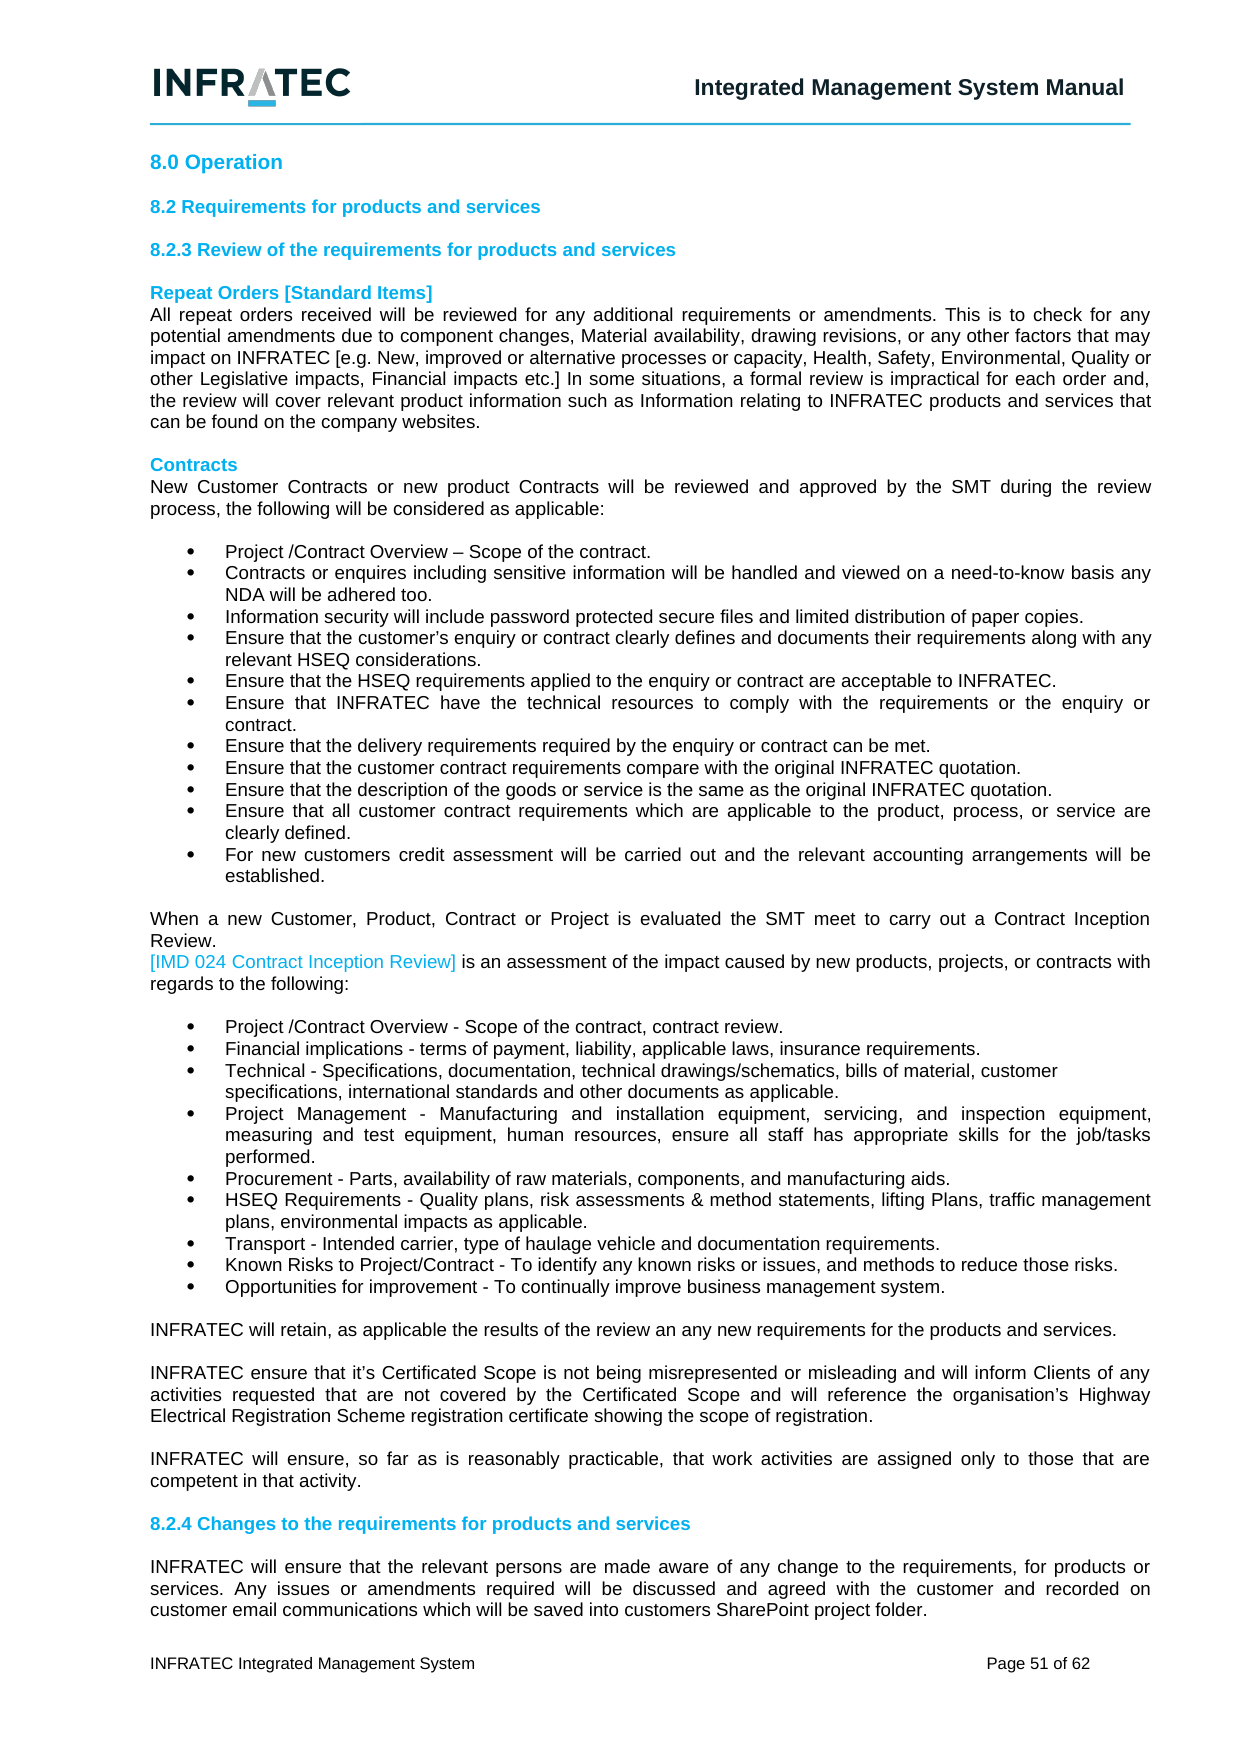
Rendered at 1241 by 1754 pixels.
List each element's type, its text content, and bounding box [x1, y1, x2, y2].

list Procurement - Parts, availability of raw materials, components, and manufacturing aids. [187, 1167, 1152, 1189]
list Project /Contract Overview – Scope of the contract. [187, 541, 1152, 562]
text INFRATEC ensure that it’s Certificated Scope is not being misrepresented or misleading and will inform Clients of any activities requested that are not covered by the Certificated Scope and will reference the organisation’s Highway Electrical Registration Scheme registration certificate showing the scope of registration. [150, 1362, 1152, 1427]
list Ensure that the customer’s enquiry or contract clearly defines and documents their requirements along with any relevant HSEQ considerations. [187, 627, 1152, 670]
list For new customers credit assessment will be carried out and the relevant accounting arrangements will be established. [187, 843, 1152, 887]
list Transport - Intended carrier, type of haulage vehicle and documentation requirements. [187, 1232, 1152, 1254]
list Ensure that the customer contract requirements compare with the original INFRATEC quotation. [187, 757, 1152, 778]
list Ensure that the description of the goods or service is the same as the original INFRATEC quotation. [187, 778, 1152, 800]
list Ensure that the HSEQ requirements applied to the enquiry or contract are acceptable to INFRATEC. [187, 670, 1152, 692]
list Project /Contract Overview - Scope of the contract, contract review. [187, 1016, 1152, 1038]
list Information security will include password protected secure files and limited distribution of paper copies. [187, 605, 1152, 627]
list Financial implications - terms of payment, liability, applicable laws, insurance requirements. [187, 1038, 1152, 1059]
text INFRATEC will retain, as applicable the results of the review an any new requirements for the products and services. [150, 1319, 1152, 1340]
text 8.0 Operation [150, 150, 1152, 174]
list Ensure that INFRATEC have the technical resources to comply with the requirements or the enquiry or contract. [187, 692, 1152, 735]
list Ensure that all customer contract requirements which are applicable to the product, process, or service are clearly defined. [187, 800, 1152, 843]
text When a new Customer, Product, Contract or Project is evaluated the SMT meet to carry out a Contract Inception Review. [150, 908, 1152, 951]
list HSEQ Requirements - Quality plans, risk assessments & method statements, lifting Plans, traffic management plans, environmental impacts as applicable. [187, 1189, 1152, 1232]
text [IMD 024 Contract Inception Review] is an assessment of the impact caused by new products, projects, or contracts with regards to the following: [150, 951, 1152, 994]
list Project Management - Manufacturing and installation equipment, servicing, and inspection equipment, measuring and test equipment, human resources, ensure all staff has appropriate skills for the job/tasks performed. [187, 1103, 1152, 1167]
text New Customer Contracts or new product Contracts will be reviewed and approved by the SMT during the review process, the following will be considered as applicable: [150, 476, 1152, 519]
text All repeat orders received will be reviewed for any additional requirements or amendments. This is to check for any potential amendments due to component changes, Material availability, drawing revisions, or any other factors that may impact on INFRATEC [e.g. New, improved or alternative processes or capacity, Health, Safety, Environmental, Quality or other Legislative impacts, Financial impacts etc.] In some situations, a formal review is impractical for each order and, the review will cover relevant product information such as Information relating to INFRATEC products and services that can be found on the company websites. [150, 303, 1152, 433]
text INFRATEC will ensure, so far as is reasonably practicable, that work activities are assigned only to those that are competent in that activity. [150, 1448, 1152, 1491]
text 8.2.3 Review of the requirements for products and services [150, 239, 1152, 260]
list Known Risks to Project/Contract - To identify any known risks or issues, and methods to reduce those risks. [187, 1254, 1152, 1276]
list Ensure that the delivery requirements required by the enquiry or contract can be met. [187, 735, 1152, 757]
text INFRATEC will ensure that the relevant persons are made aware of any change to the requirements, for products or services. Any issues or amendments required will be discussed and agreed with the customer and recorded on customer email communications which will be saved into customers SharePoint project folder. [150, 1556, 1152, 1621]
list Technical - Specifications, documentation, technical drawings/schematics, bills of material, customer specifications, international standards and other documents as applicable. [187, 1059, 1152, 1103]
text Repeat Orders [Standard Items] [150, 282, 1152, 303]
text 8.2.4 Changes to the requirements for products and services [150, 1513, 1152, 1534]
list Contracts or enquires including sensitive information will be handled and viewed on a need-to-know basis any NDA will be adhered too. [187, 562, 1152, 605]
text Contracts [150, 454, 1152, 476]
text 8.2 Requirements for products and services [150, 196, 1152, 217]
list Opportunities for improvement - To continually improve business management system. [187, 1276, 1152, 1297]
